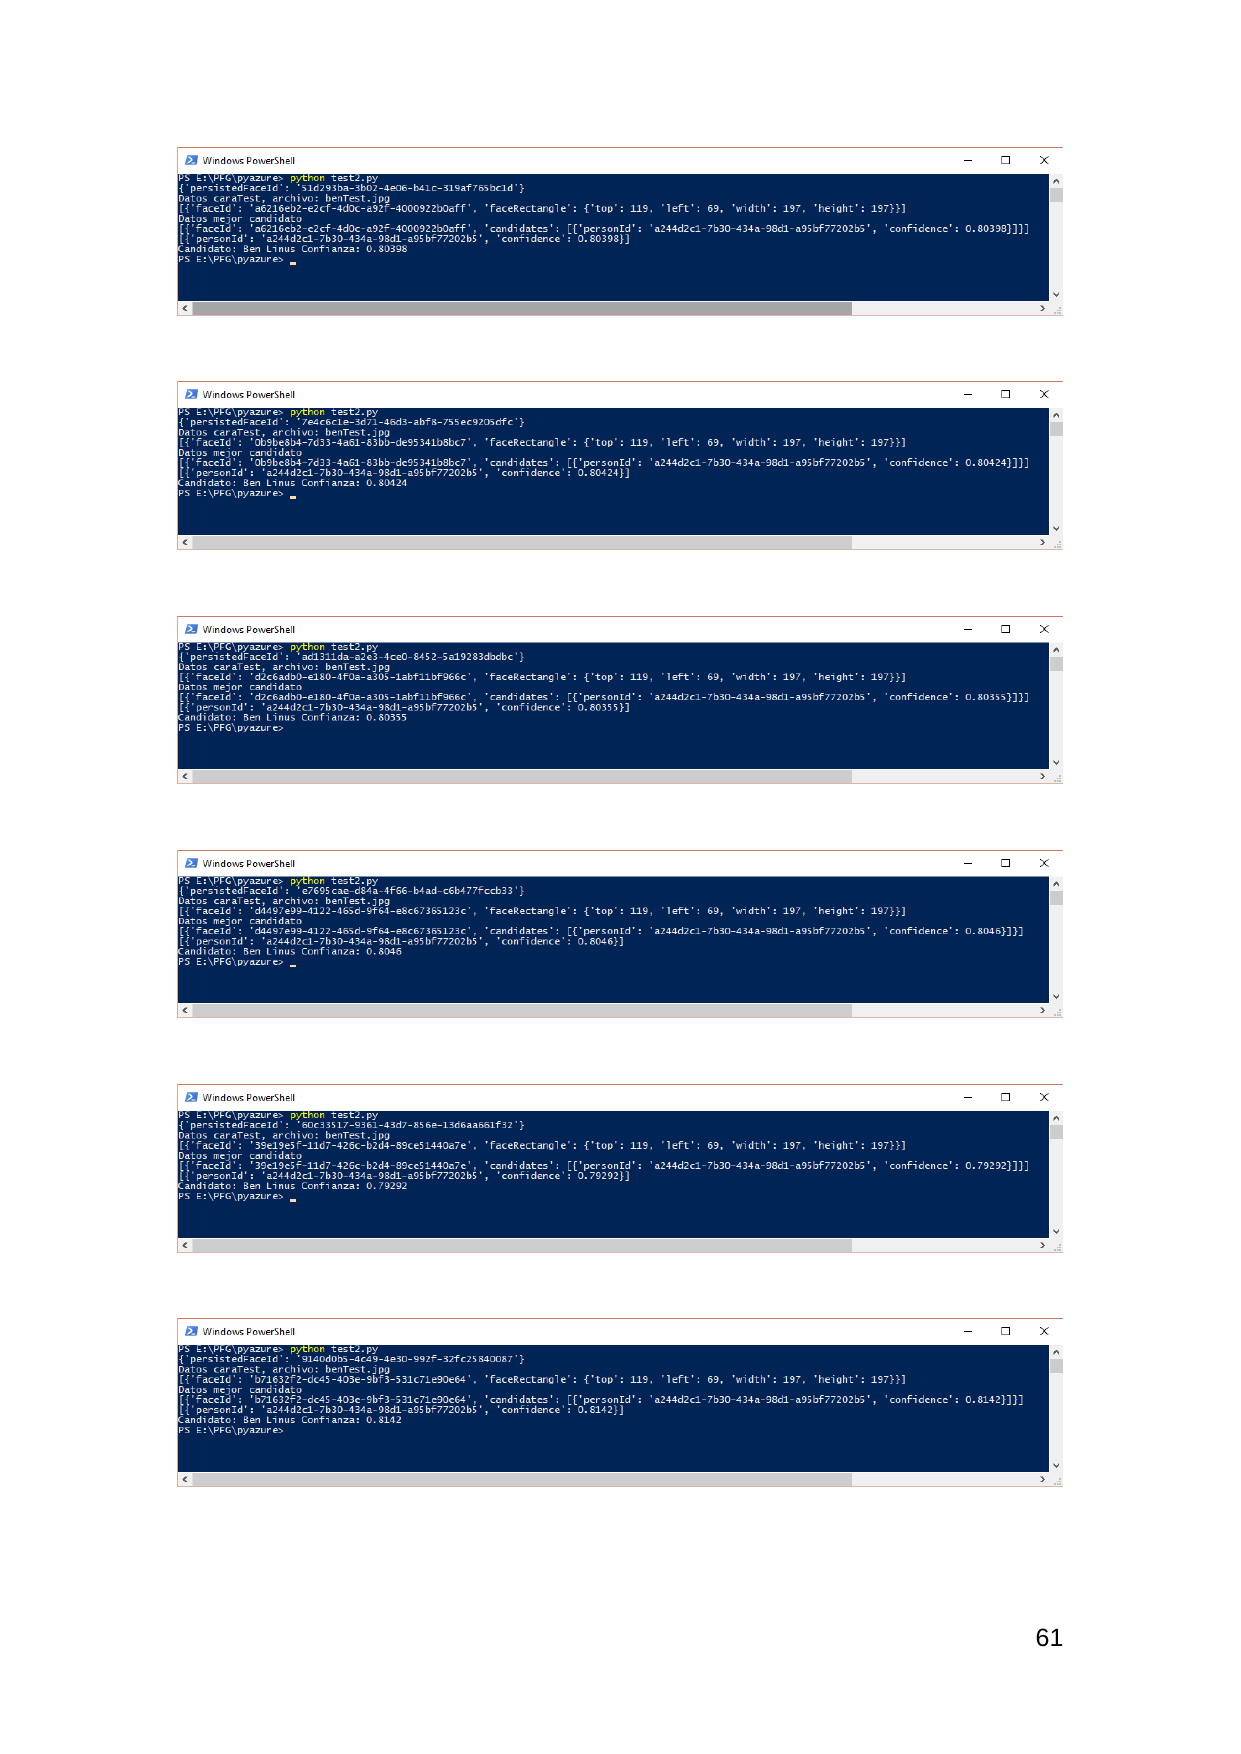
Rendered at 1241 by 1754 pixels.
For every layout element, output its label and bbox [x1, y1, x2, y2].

picture [177, 147, 1063, 316]
picture [177, 1084, 1063, 1253]
picture [177, 381, 1063, 550]
picture [177, 1318, 1063, 1487]
picture [177, 850, 1063, 1018]
picture [177, 616, 1063, 784]
